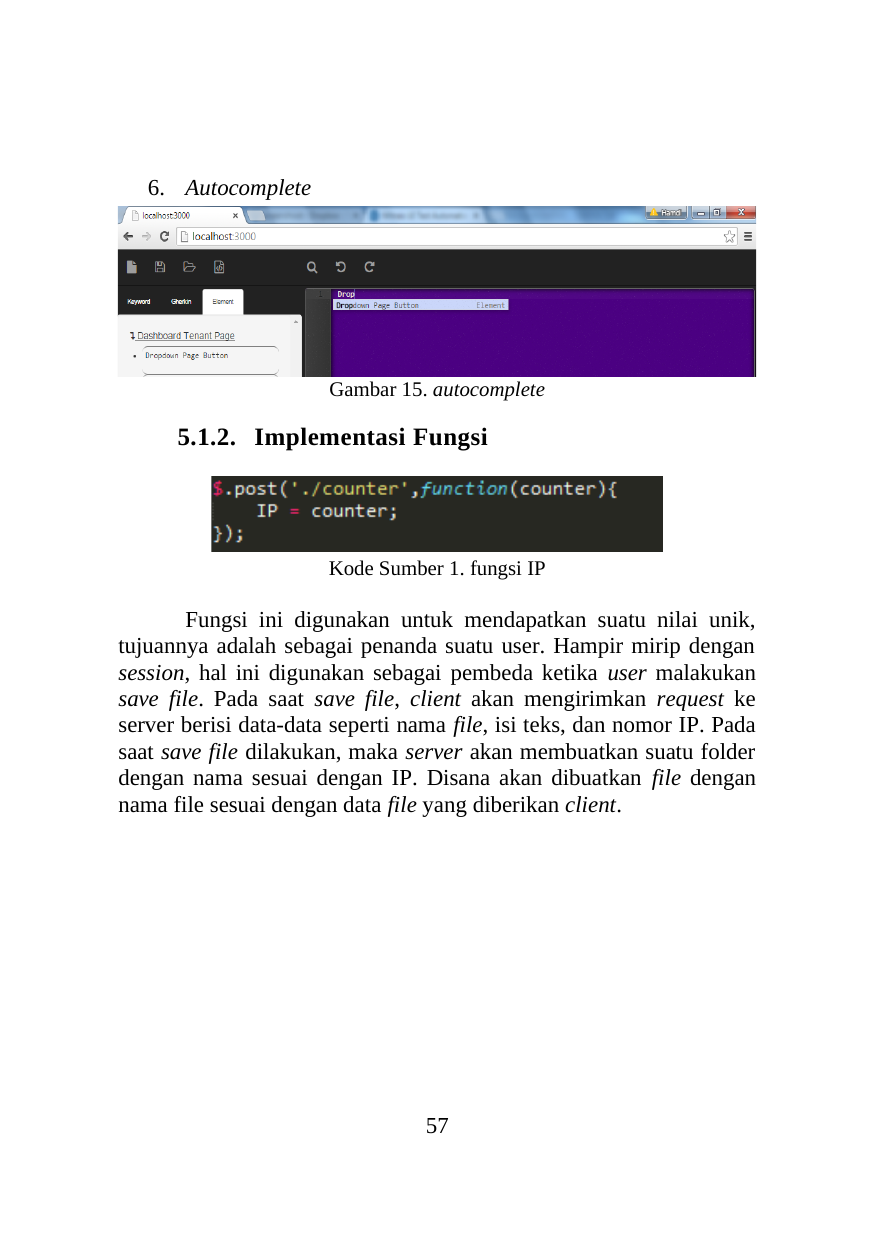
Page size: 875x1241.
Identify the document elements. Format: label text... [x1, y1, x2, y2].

picture [117, 206, 757, 377]
picture [211, 476, 663, 552]
list Autocomplete [148, 174, 756, 200]
subtitle Implementasi Fungsi [177, 422, 756, 450]
text Kode Sumber 1. fungsi IP [118, 556, 756, 580]
text Fungsi ini digunakan untuk mendapatkan suatu nilai unik, tujuannya adalah sebagai penanda suatu user. Hampir mirip dengan session, hal ini digunakan sebagai pembeda ketika user malakukan save file. Pada saat save file, client akan mengirimkan request ke server berisi data-data seperti nama file, isi teks, dan nomor IP. Pada saat save file dilakukan, maka server akan membuatkan suatu folder dengan nama sesuai dengan IP. Disana akan dibuatkan file dengan nama file sesuai dengan data file yang diberikan client. [118, 606, 756, 817]
